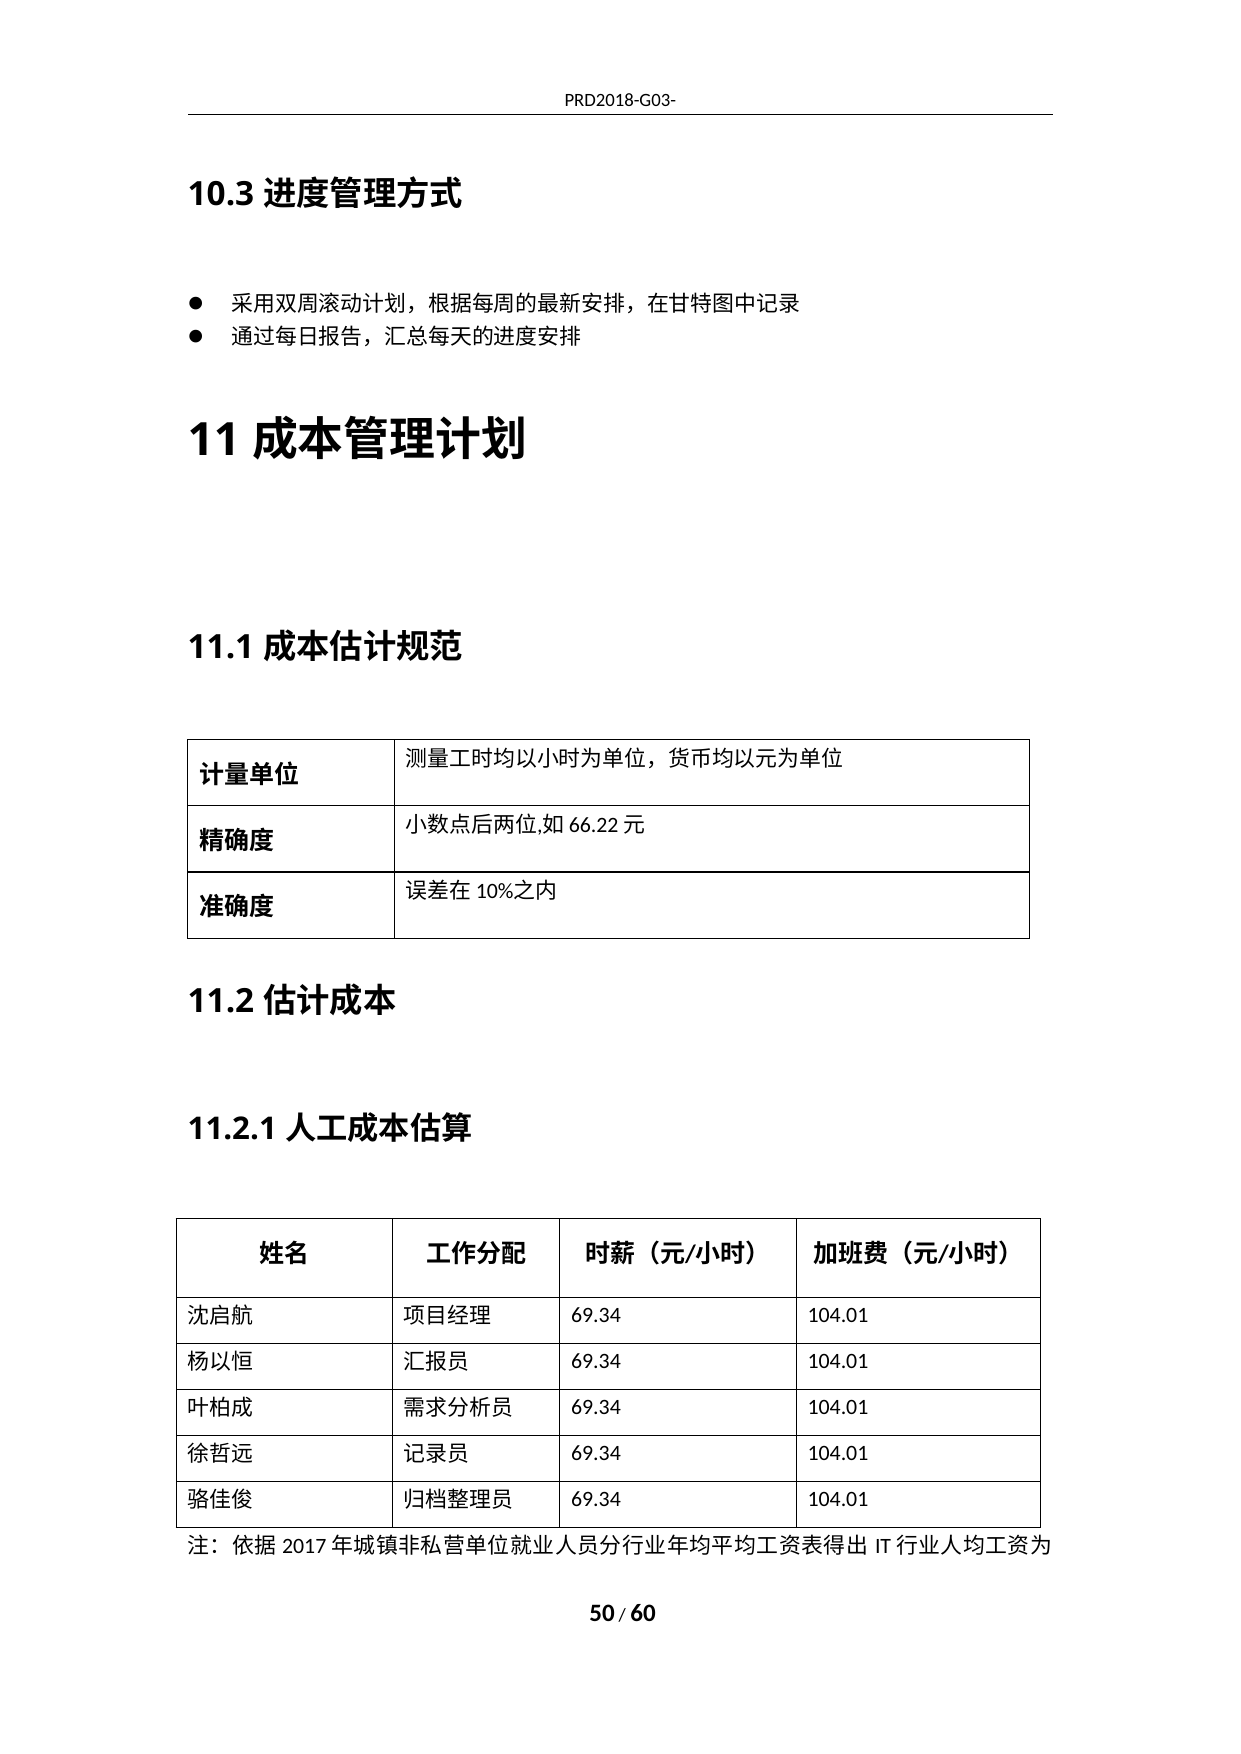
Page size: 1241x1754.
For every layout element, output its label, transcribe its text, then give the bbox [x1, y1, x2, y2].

table_cell 准确度 [188, 873, 394, 937]
table_cell 沈启航 [177, 1298, 392, 1343]
table_cell 104.01 [797, 1436, 1040, 1481]
table_cell 104.01 [797, 1298, 1040, 1343]
table_header 加班费（元/小时） [797, 1219, 1040, 1297]
table_cell 归档整理员 [393, 1482, 559, 1527]
table_cell 69.34 [560, 1436, 796, 1481]
table_cell 小数点后两位,如66.22元 [395, 806, 1029, 871]
table_cell 104.01 [797, 1344, 1040, 1389]
table_cell 叶柏成 [177, 1390, 392, 1435]
table_cell 69.34 [560, 1344, 796, 1389]
table_header 计量单位 [188, 740, 394, 805]
table_cell 104.01 [797, 1390, 1040, 1435]
table_header 姓名 [177, 1219, 392, 1297]
table_cell 69.34 [560, 1482, 796, 1527]
table_cell 69.34 [560, 1298, 796, 1343]
table_cell 记录员 [393, 1436, 559, 1481]
list 采用双周滚动计划，根据每周的最新安排，在甘特图中记录 [187, 286, 1053, 318]
table_cell 骆佳俊 [177, 1482, 392, 1527]
subtitle 11.2 估计成本 [187, 966, 1053, 1031]
table_header 时薪（元/小时） [560, 1219, 796, 1297]
table_header 测量工时均以小时为单位，货币均以元为单位 [395, 740, 1029, 805]
table_header 工作分配 [393, 1219, 559, 1297]
list 通过每日报告，汇总每天的进度安排 [187, 318, 1053, 351]
subtitle 11 成本管理计划 [187, 386, 1053, 484]
subtitle 10.3 进度管理方式 [187, 158, 1053, 223]
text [187, 1528, 1053, 1561]
subtitle 11.1 成本估计规范 [187, 612, 1053, 677]
table_cell 69.34 [560, 1390, 796, 1435]
table_cell 需求分析员 [393, 1390, 559, 1435]
table_cell 误差在10%之内 [395, 873, 1029, 937]
table_cell 汇报员 [393, 1344, 559, 1389]
table_cell 精确度 [188, 806, 394, 871]
table_cell 104.01 [797, 1482, 1040, 1527]
table_cell 杨以恒 [177, 1344, 392, 1389]
subtitle 11.2.1 人工成本估算 [187, 1093, 1053, 1158]
table_cell 徐哲远 [177, 1436, 392, 1481]
table_cell 项目经理 [393, 1298, 559, 1343]
